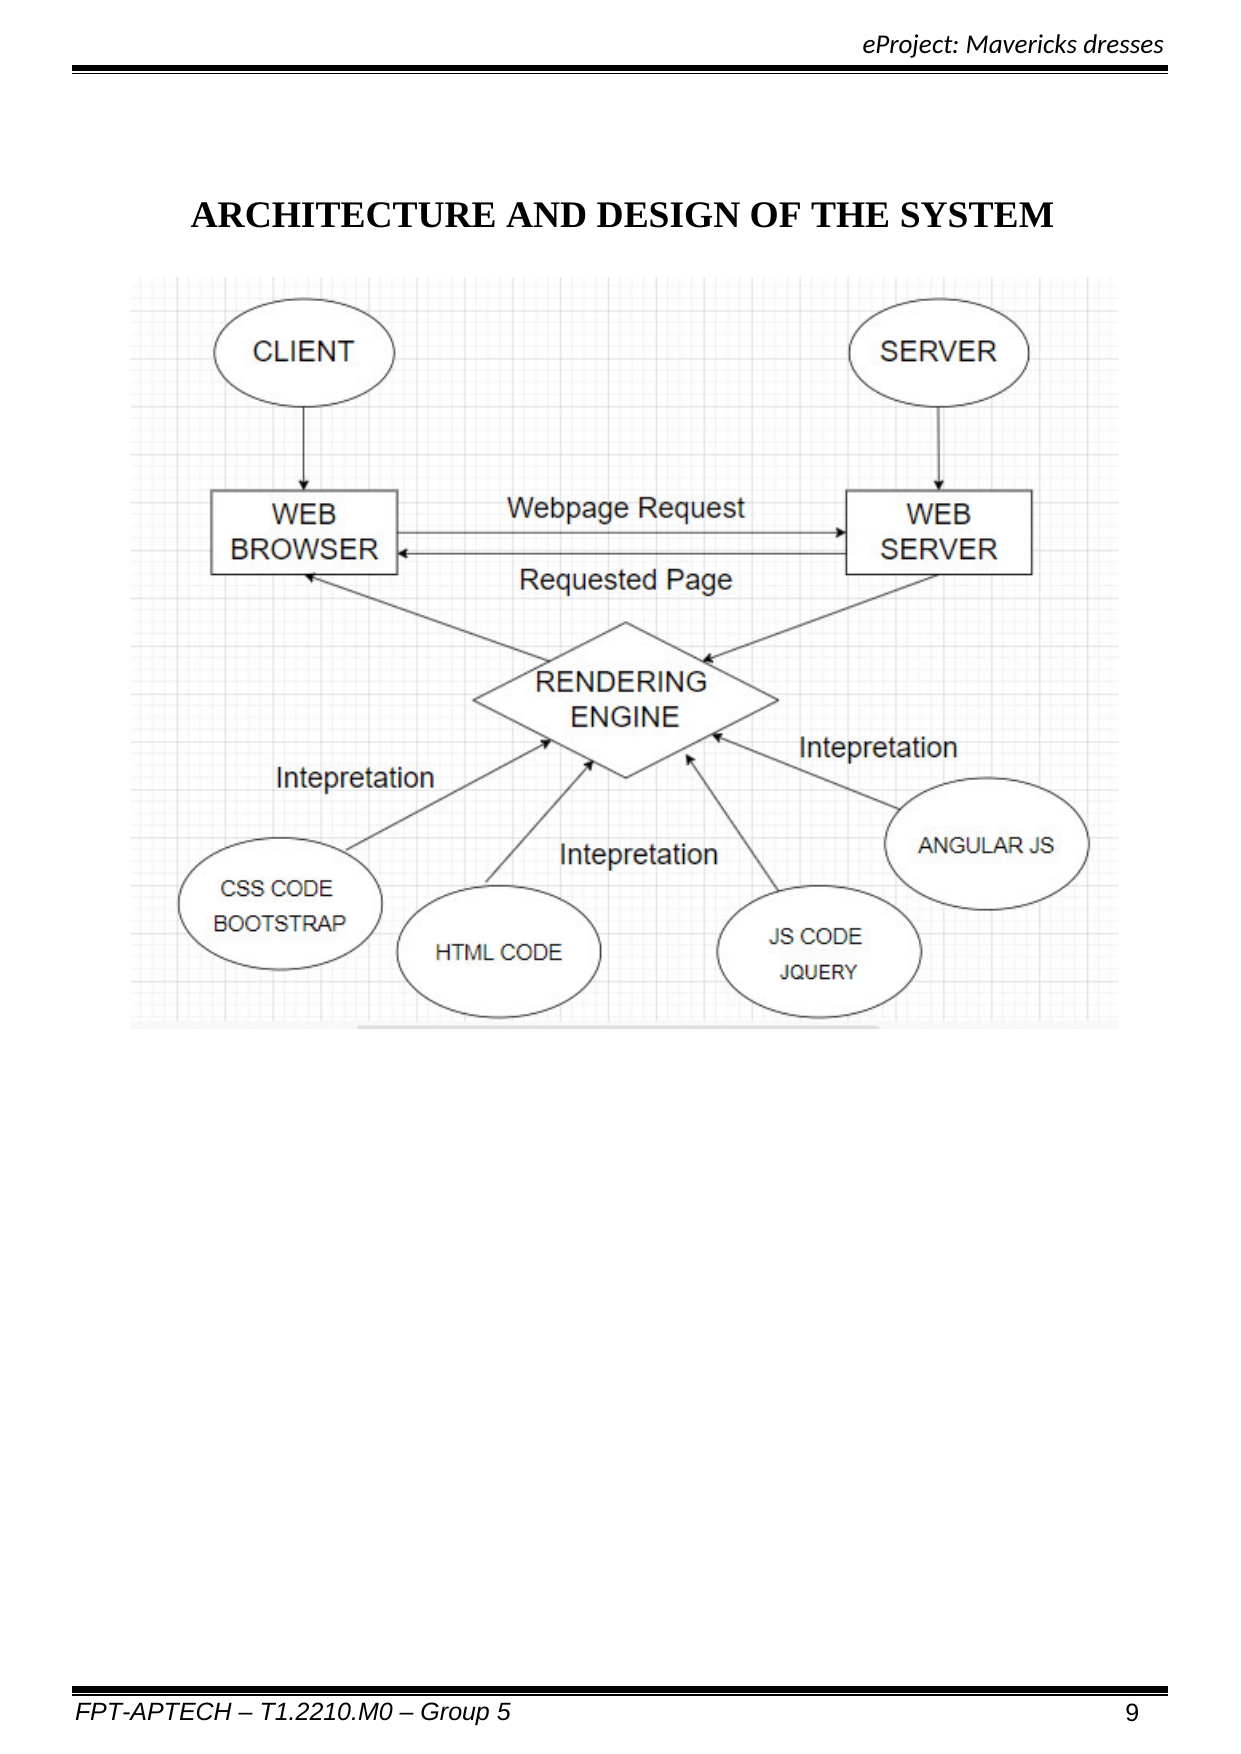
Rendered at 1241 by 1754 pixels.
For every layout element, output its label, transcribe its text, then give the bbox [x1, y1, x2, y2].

subtitle ARCHITECTURE AND DESIGN OF THE SYSTEM [74, 192, 1170, 235]
picture [129, 277, 1119, 1029]
